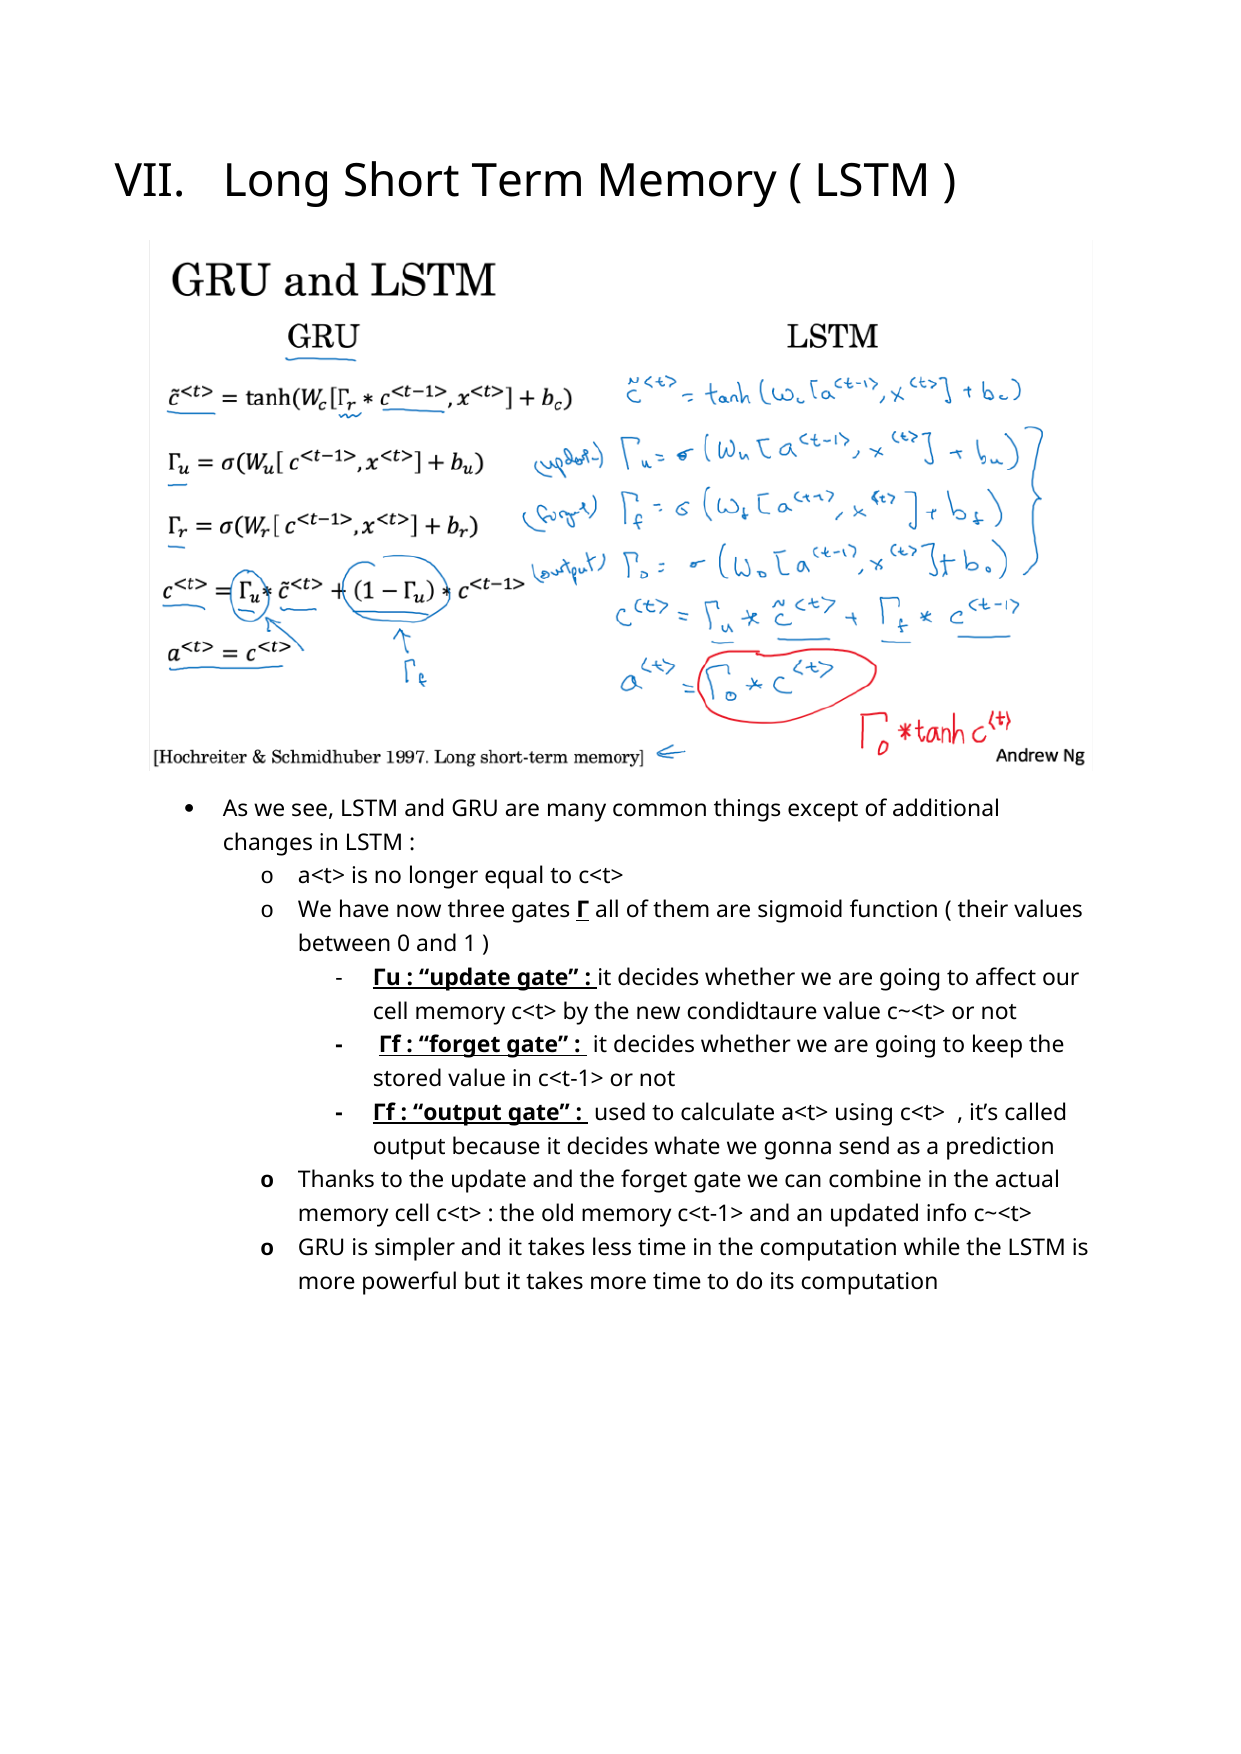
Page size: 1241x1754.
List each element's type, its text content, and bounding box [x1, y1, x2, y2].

list Γf : “forget gate” : it decides whether we are going to keep the stored value in c<t-1> or not [335, 1028, 1093, 1093]
list Γf : “output gate” : used to calculate a<t> using c<t> , it’s called output because it decides whate we gonna send as a prediction [335, 1096, 1093, 1161]
list As we see, LSTM and GRU are many common things except of additional changes in LSTM : [185, 792, 1093, 857]
picture [147, 231, 1093, 773]
list GRU is simpler and it takes less time in the computation while the LSTM is more powerful but it takes more time to do its computation [260, 1231, 1093, 1296]
subtitle Long Short Term Memory ( LSTM ) [185, 148, 1093, 210]
list a<t> is no longer equal to c<t> [260, 859, 1093, 891]
list Thanks to the update and the forget gate we can combine in the actual memory cell c<t> : the old memory c<t-1> and an updated info c~<t> [260, 1163, 1093, 1228]
list Γu : “update gate” : it decides whether we are going to affect our cell memory c<t> by the new condidtaure value c~<t> or not [335, 961, 1093, 1026]
list We have now three gates Γ all of them are sigmoid function ( their values between 0 and 1 ) [260, 893, 1093, 958]
